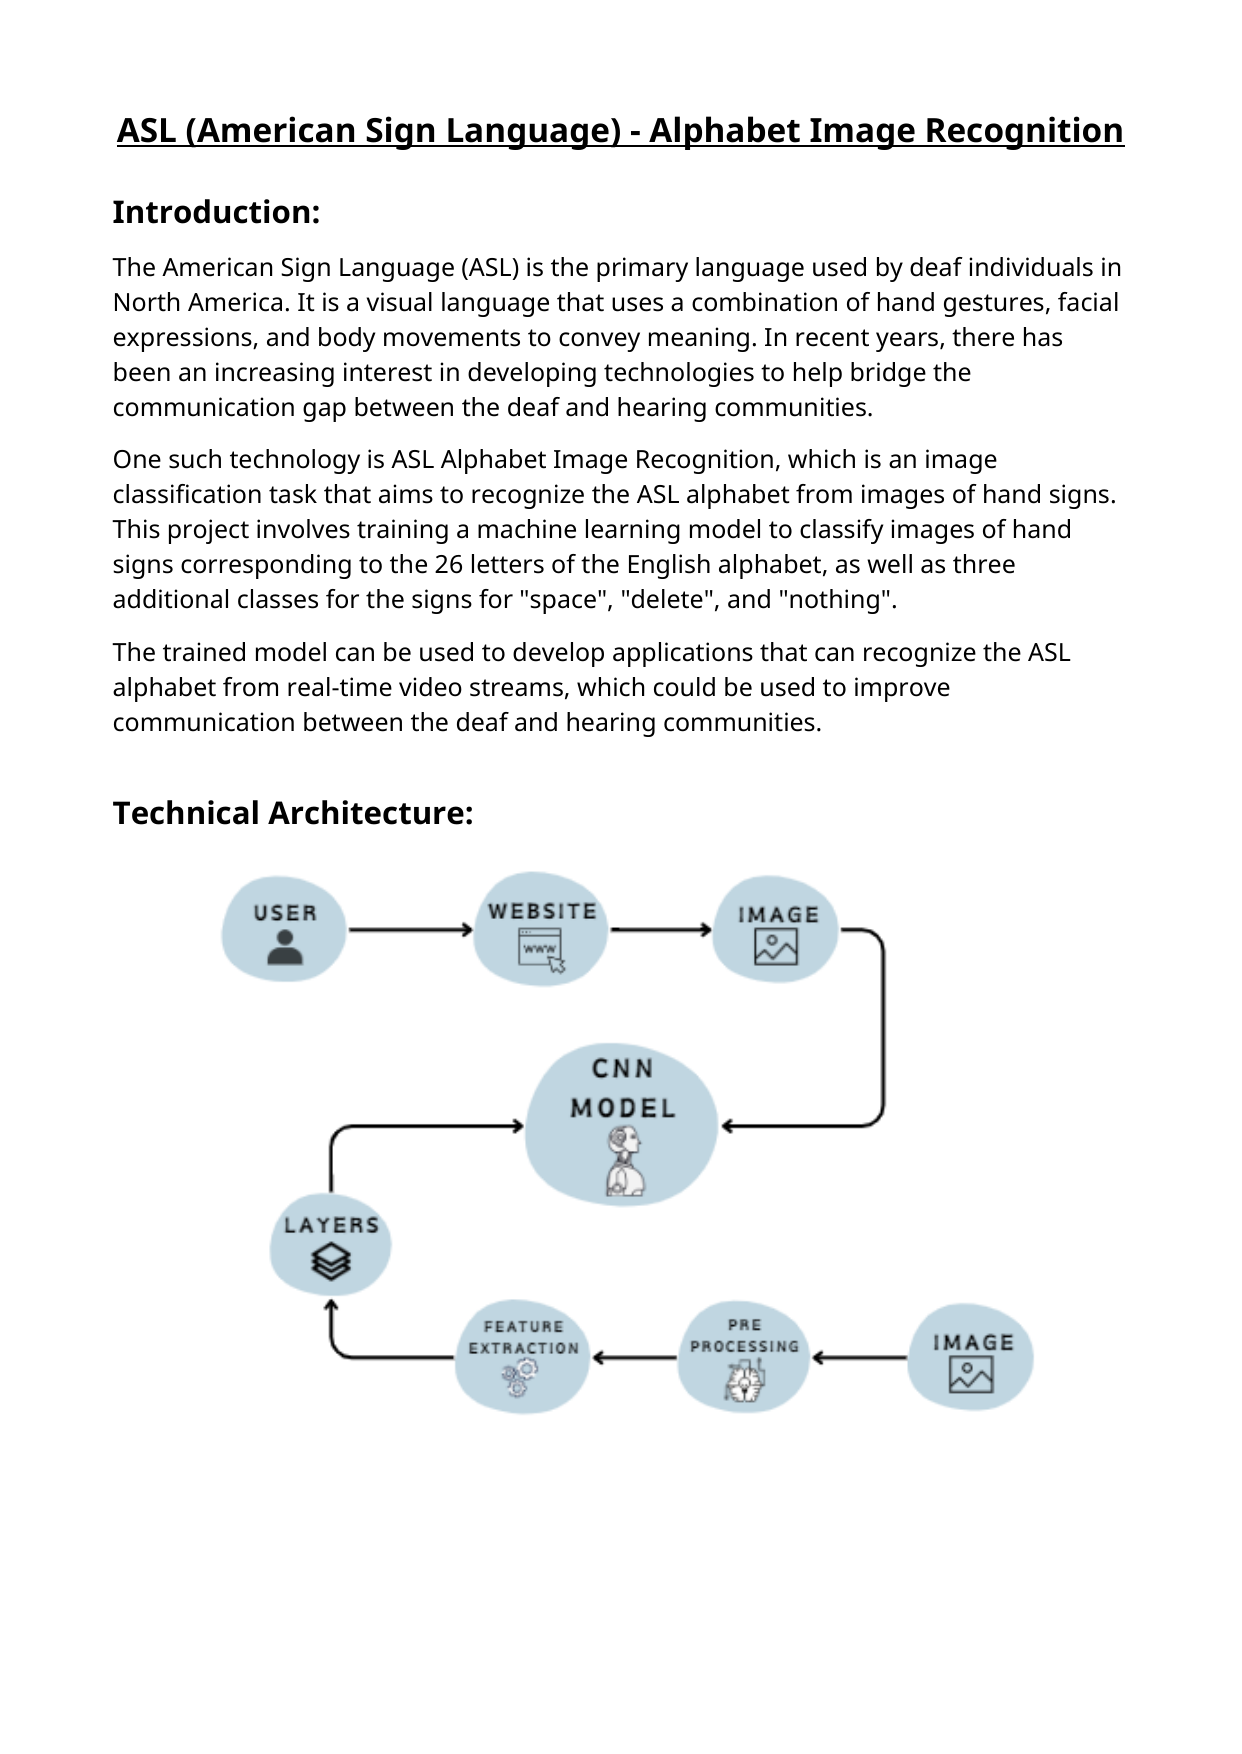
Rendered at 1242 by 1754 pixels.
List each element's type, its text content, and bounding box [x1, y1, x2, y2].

text The American Sign Language (ASL) is the primary language used by deaf individuals in North America. It is a visual language that uses a combination of hand gestures, facial expressions, and body movements to convey meaning. In recent years, there has been an increasing interest in developing technologies to help bridge the communication gap between the deaf and hearing communities. [112, 249, 1129, 423]
text One such technology is ASL Alphabet Image Recognition, which is an image classification task that aims to recognize the ASL alphabet from images of hand signs. This project involves training a machine learning model to classify images of hand signs corresponding to the 26 letters of the English alphabet, as well as three additional classes for the signs for "space", "delete", and "nothing". [112, 442, 1129, 616]
picture [196, 855, 1045, 1437]
text The trained model can be used to develop applications that can recognize the ASL alphabet from real-time video streams, which could be used to improve communication between the deaf and hearing communities. [112, 634, 1129, 738]
text Technical Architecture: [112, 796, 1129, 831]
text Introduction: [112, 195, 1129, 230]
text ASL (American Sign Language) - Alphabet Image Recognition [112, 112, 1129, 150]
